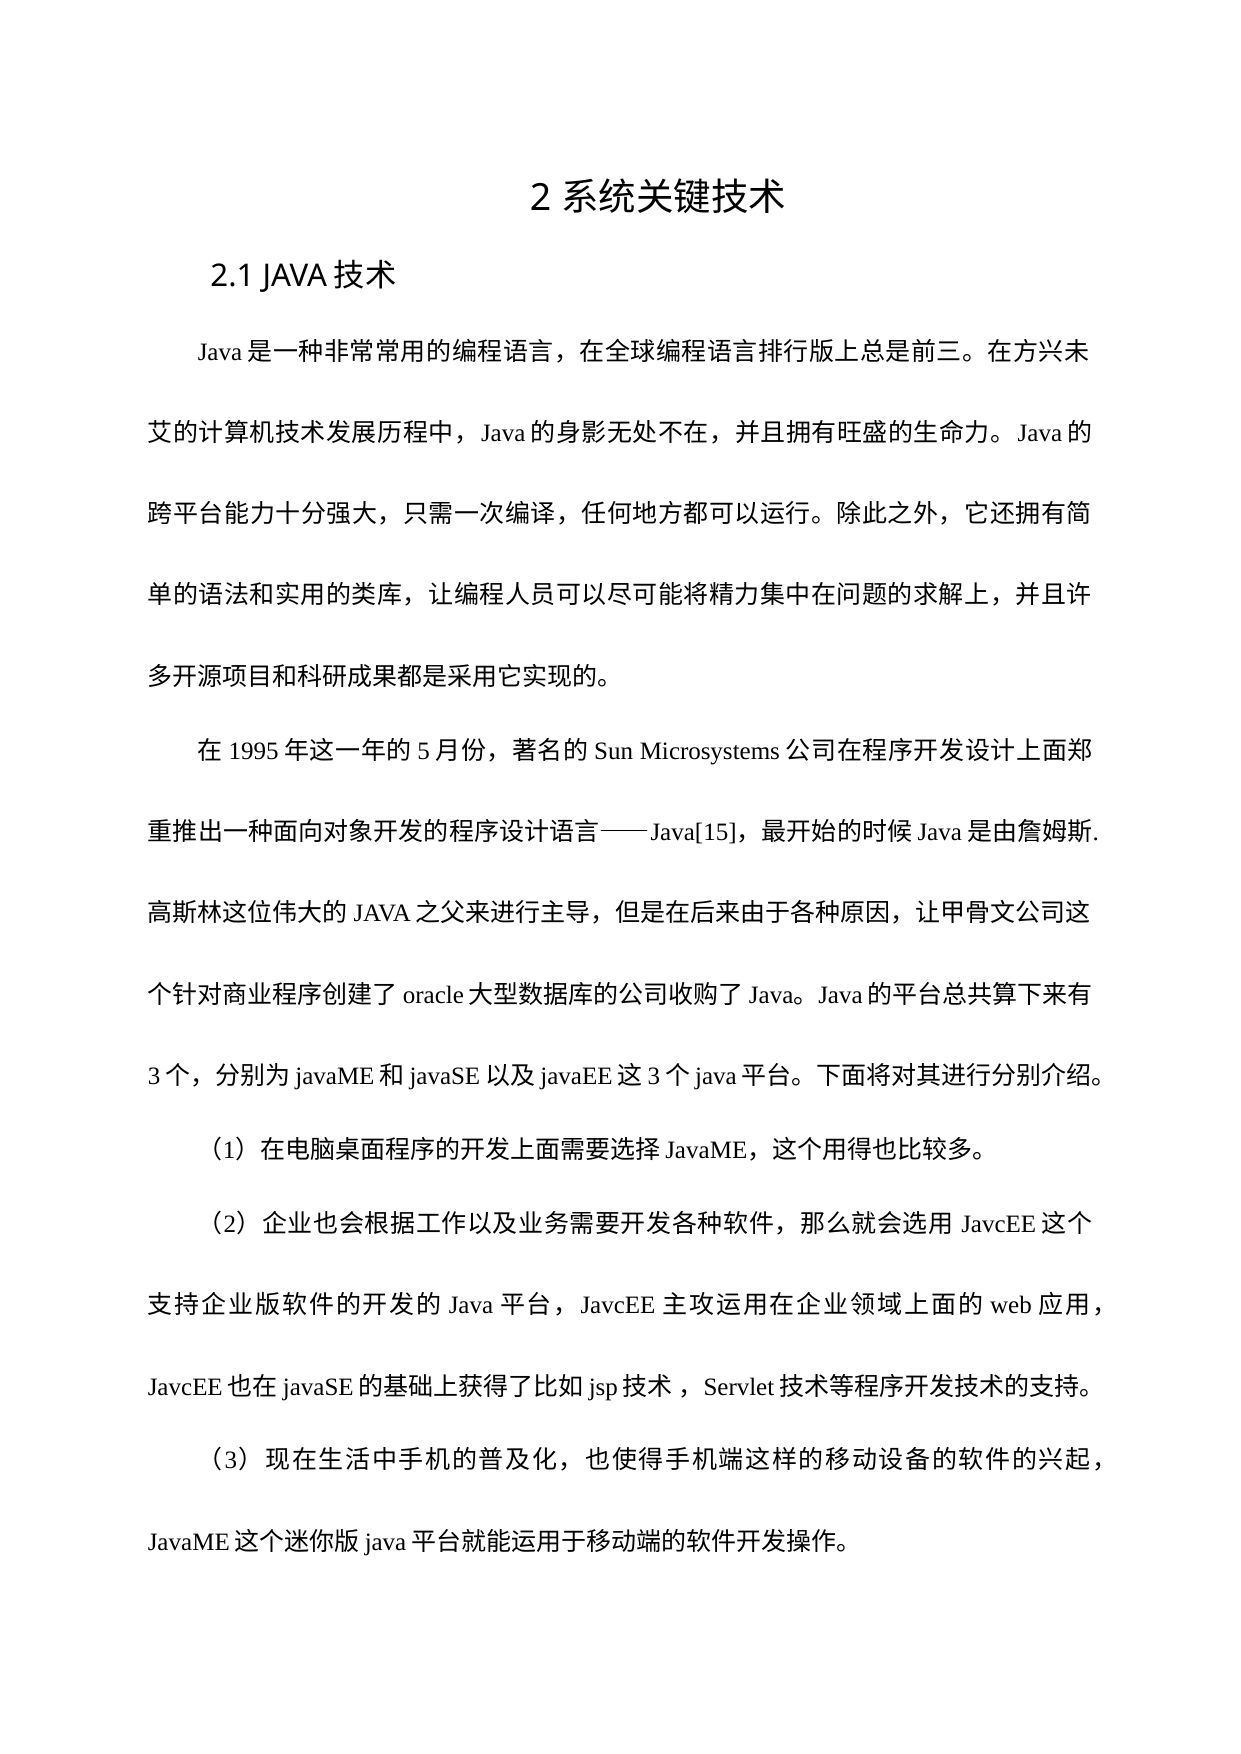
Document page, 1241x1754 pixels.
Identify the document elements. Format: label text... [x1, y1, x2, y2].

text （2）企业也会根据工作以及业务需要开发各种软件，那么就会选用JavcEE这个支持企业版软件的开发的Java平台，JavcEE主攻运用在企业领域上面的web应用，JavcEE也在javaSE的基础上获得了比如jsp技术 ，Servlet技术等程序开发技术的支持。 [148, 1189, 1092, 1417]
subtitle 2 系统关键技术 [148, 162, 1092, 227]
subtitle 2.1 JAVA技术 [148, 241, 1092, 306]
text （3）现在生活中手机的普及化，也使得手机端这样的移动设备的软件的兴起，JavaME这个迷你版java平台就能运用于移动端的软件开发操作。 [148, 1426, 1092, 1572]
text （1）在电脑桌面程序的开发上面需要选择JavaME，这个用得也比较多。 [148, 1115, 1092, 1180]
text 在1995年这一年的5月份，著名的Sun Microsystems公司在程序开发设计上面郑重推出一种面向对象开发的程序设计语言——Java[15]，最开始的时候Java是由詹姆斯.高斯林这位伟大的JAVA之父来进行主导，但是在后来由于各种原因，让甲骨文公司这个针对商业程序创建了oracle大型数据库的公司收购了Java。Java的平台总共算下来有3个，分别为javaME和javaSE以及javaEE这3个java平台。下面将对其进行分别介绍。 [148, 716, 1092, 1106]
text Java是一种非常常用的编程语言，在全球编程语言排行版上总是前三。在方兴未艾的计算机技术发展历程中，Java的身影无处不在，并且拥有旺盛的生命力。Java的跨平台能力十分强大，只需一次编译，任何地方都可以运行。除此之外，它还拥有简单的语法和实用的类库，让编程人员可以尽可能将精力集中在问题的求解上，并且许多开源项目和科研成果都是采用它实现的。 [148, 317, 1092, 707]
